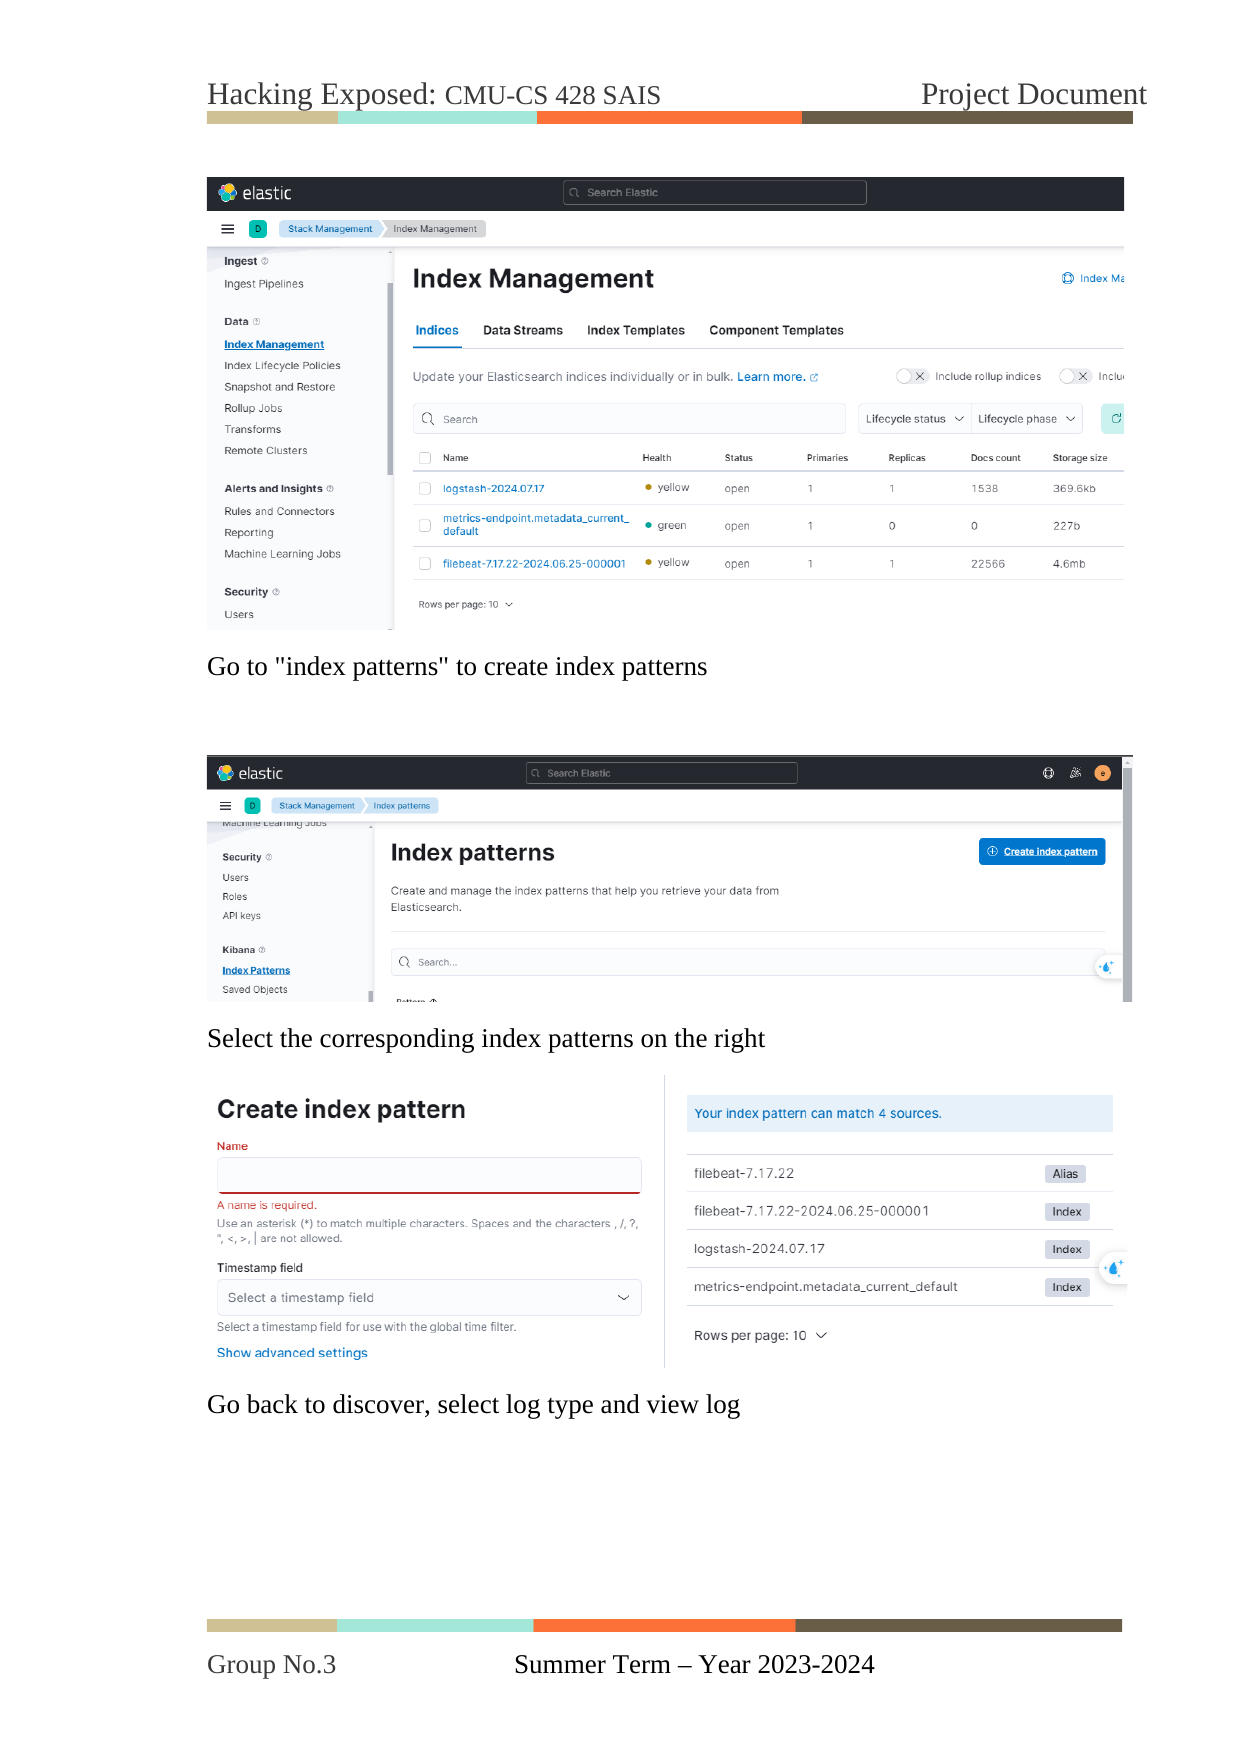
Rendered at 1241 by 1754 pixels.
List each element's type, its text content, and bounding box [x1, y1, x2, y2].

picture [206, 177, 1125, 630]
picture [206, 755, 1133, 1002]
text Go back to discover, select log type and view log [207, 1388, 1122, 1419]
text Select the corresponding index patterns on the right [207, 1022, 1122, 1053]
picture [206, 1075, 1128, 1368]
picture [206, 111, 1133, 124]
text Go to "index patterns" to create index patterns [207, 650, 1122, 681]
picture [206, 1619, 1123, 1632]
